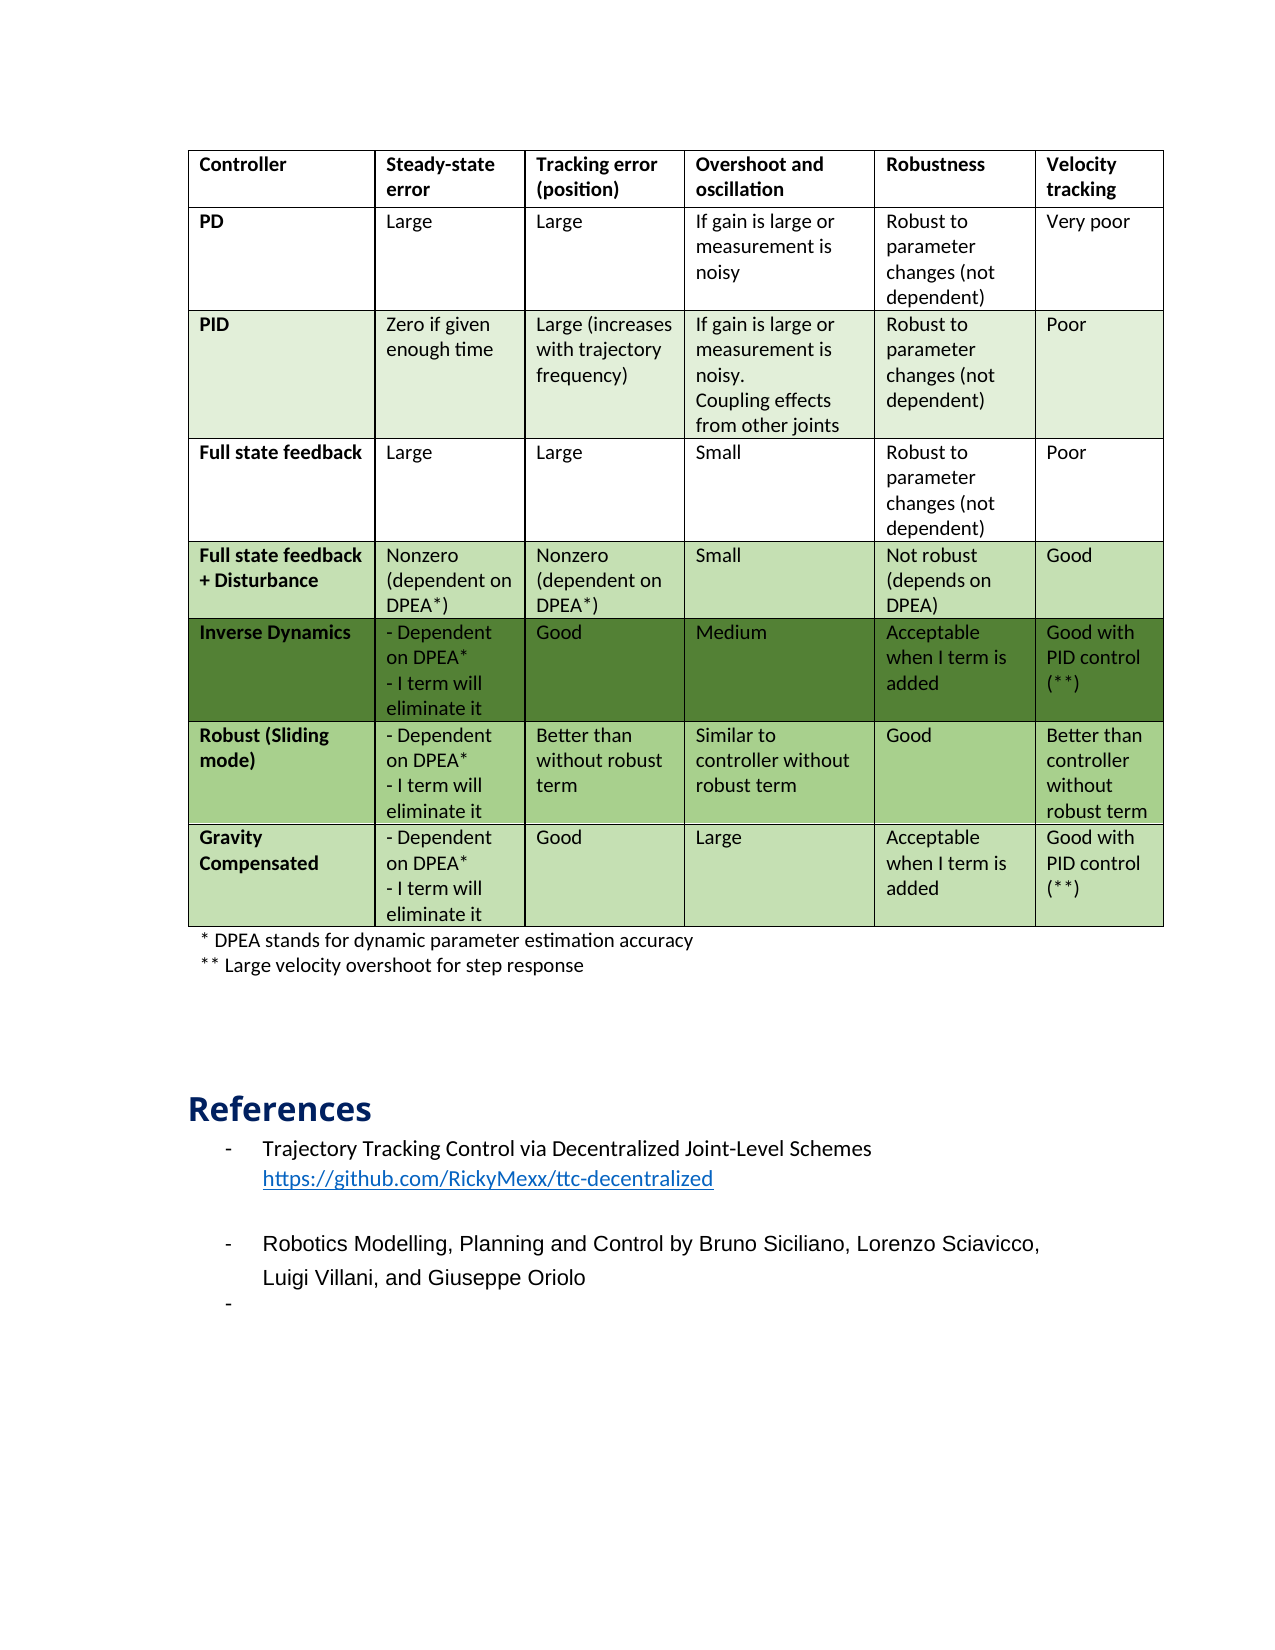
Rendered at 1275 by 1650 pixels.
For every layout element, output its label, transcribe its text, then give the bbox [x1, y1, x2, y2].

table_cell If gain is large or measurement is noisy [685, 208, 874, 310]
table_cell Good [526, 825, 684, 926]
table_cell Large (increases with trajectory frequency) [526, 311, 684, 438]
table_cell - Dependent on DPEA* - I term will eliminate it [376, 825, 524, 926]
table_cell Small [685, 439, 874, 541]
table_cell PD [189, 208, 374, 310]
table_header Overshoot and oscillation [685, 151, 874, 207]
table_cell Inverse Dynamics [189, 619, 374, 721]
table_cell If gain is large or measurement is noisy. Coupling effects from other joints [685, 311, 874, 438]
table_cell Very poor [1036, 208, 1163, 310]
table_cell Good [526, 619, 684, 721]
table_cell Large [685, 825, 874, 926]
table_cell * DPEA stands for dynamic parameter estimation accuracy ** Large velocity overshoot for step response [188, 927, 1163, 983]
table_cell Better than controller without robust term [1036, 722, 1163, 823]
table_cell Small [685, 542, 874, 618]
table_cell Large [376, 439, 524, 541]
table_header Controller [189, 151, 374, 207]
table_cell Medium [685, 619, 874, 721]
table_cell Robust to parameter changes (not dependent) [875, 208, 1035, 310]
list Trajectory Tracking Control via Decentralized Joint-Level Schemes https://github.com/RickyMexx/ttc-decentralized [225, 1134, 1087, 1193]
table_cell Robust (Sliding mode) [189, 722, 374, 823]
table_cell Poor [1036, 311, 1163, 438]
table_cell Large [376, 208, 524, 310]
subtitle References [187, 1085, 1087, 1131]
table_cell Full state feedback [189, 439, 374, 541]
table_cell Robust to parameter changes (not dependent) [875, 311, 1035, 438]
table_cell Good with PID control (**) [1036, 825, 1163, 926]
table_cell - Dependent on DPEA* - I term will eliminate it [376, 722, 524, 823]
table_cell Nonzero (dependent on DPEA*) [526, 542, 684, 618]
table_cell Good with PID control (**) [1036, 619, 1163, 721]
table_header Tracking error (position) [526, 151, 684, 207]
table_cell Zero if given enough time [376, 311, 524, 438]
table_cell Full state feedback + Disturbance [189, 542, 374, 618]
table_cell Better than without robust term [526, 722, 684, 823]
table_cell Large [526, 208, 684, 310]
table_cell Good [875, 722, 1035, 823]
table_header Robustness [875, 151, 1035, 207]
table_cell Nonzero (dependent on DPEA*) [376, 542, 524, 618]
table_cell Acceptable when I term is added [875, 825, 1035, 926]
table_cell Good [1036, 542, 1163, 618]
table_cell Similar to controller without robust term [685, 722, 874, 823]
table_cell Not robust (depends on DPEA) [875, 542, 1035, 618]
table_cell Poor [1036, 439, 1163, 541]
table_cell Gravity Compensated [189, 825, 374, 926]
table_cell PID [189, 311, 374, 438]
table_cell Acceptable when I term is added [875, 619, 1035, 721]
table_cell Robust to parameter changes (not dependent) [875, 439, 1035, 541]
table_cell Large [526, 439, 684, 541]
table_cell - Dependent on DPEA* - I term will eliminate it [376, 619, 524, 721]
table_header Velocity tracking [1036, 151, 1163, 207]
list Robotics Modelling, Planning and Control by Bruno Siciliano, Lorenzo Sciavicco, Luigi Villani, and Giuseppe Oriolo [225, 1224, 1087, 1289]
table_header Steady-state error [376, 151, 524, 207]
